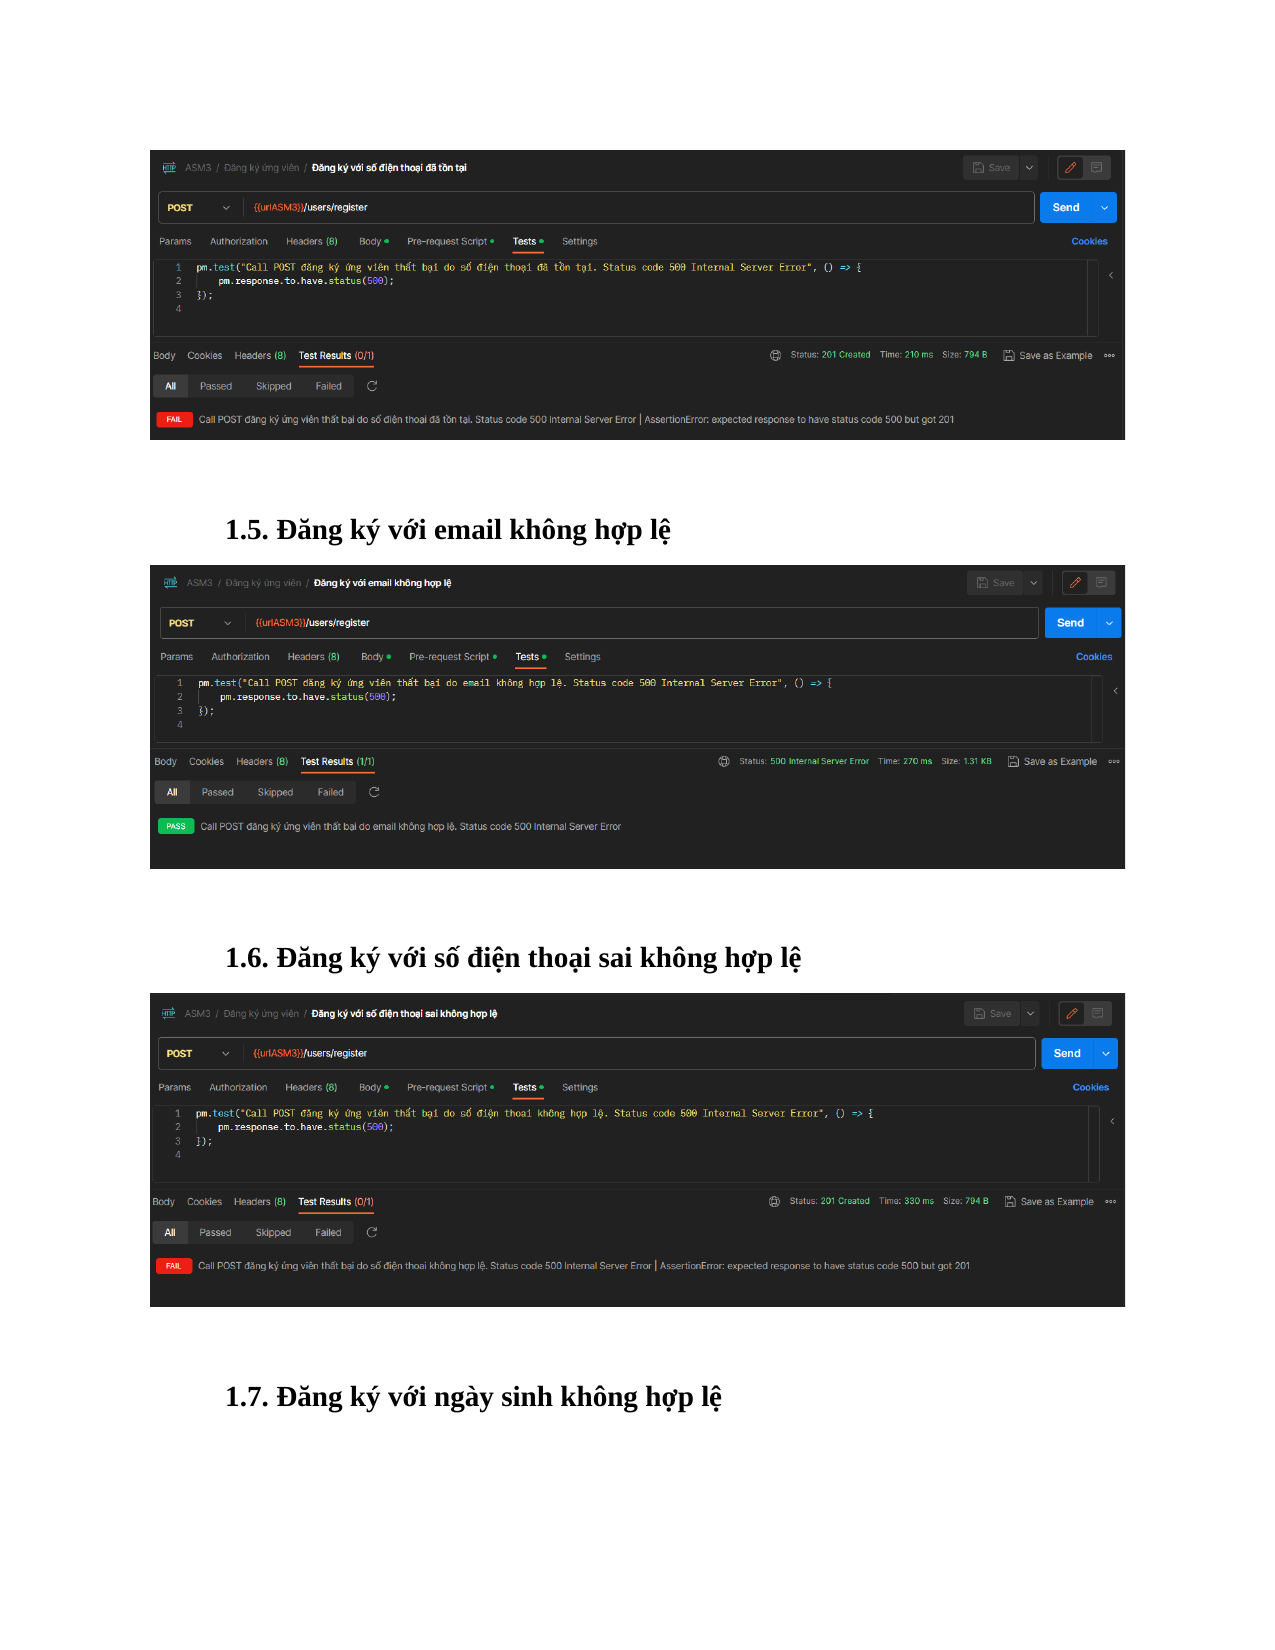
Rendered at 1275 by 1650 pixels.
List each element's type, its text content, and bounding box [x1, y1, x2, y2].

picture [150, 565, 1125, 869]
text 1.7. Đăng ký với ngày sinh không hợp lệ [150, 1379, 1125, 1412]
picture [150, 993, 1125, 1307]
text 1.5. Đăng ký với email không hợp lệ [150, 512, 1125, 546]
picture [150, 150, 1125, 440]
text 1.6. Đăng ký với số điện thoại sai không hợp lệ [150, 940, 1125, 974]
